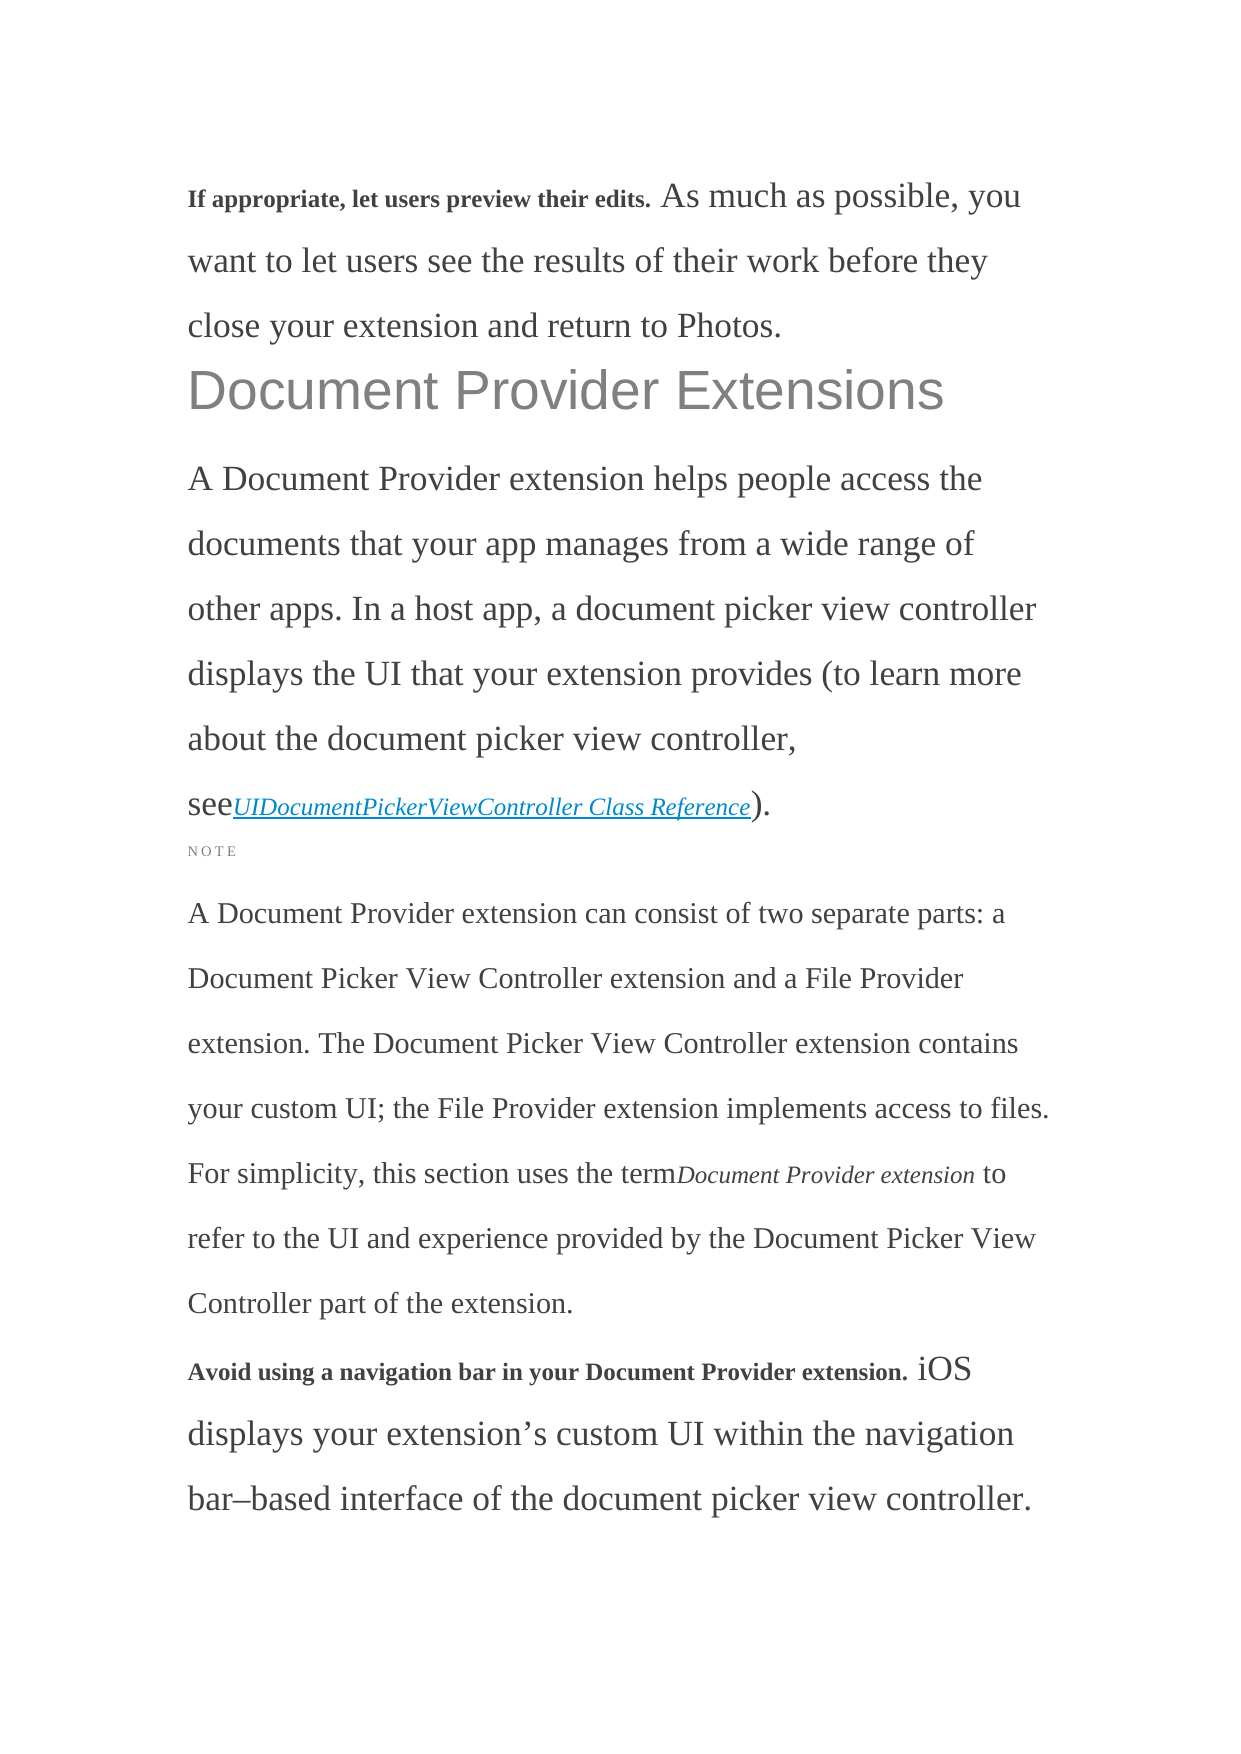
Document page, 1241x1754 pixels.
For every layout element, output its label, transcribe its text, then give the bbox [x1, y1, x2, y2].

text A Document Provider extension can consist of two separate parts: a Document Picker View Controller extension and a File Provider extension. The Document Picker View Controller extension contains your custom UI; the File Provider extension implements access to files. For simplicity, this section uses the termDocument Provider extension to refer to the UI and experience provided by the Document Picker View Controller part of the extension. [187, 880, 1053, 1335]
text NOTE [187, 835, 1053, 868]
text If appropriate, let users preview their edits. As much as possible, you want to let users see the results of their work before they close your extension and return to Photos. [187, 162, 1053, 357]
text Document Provider Extensions [187, 357, 1053, 422]
text A Document Provider extension helps people access the documents that your app manages from a wide range of other apps. In a host app, a document picker view controller displays the UI that your extension provides (to learn more about the document picker view controller, seeUIDocumentPickerViewController Class Reference). [187, 445, 1053, 835]
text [187, 1335, 1053, 1530]
